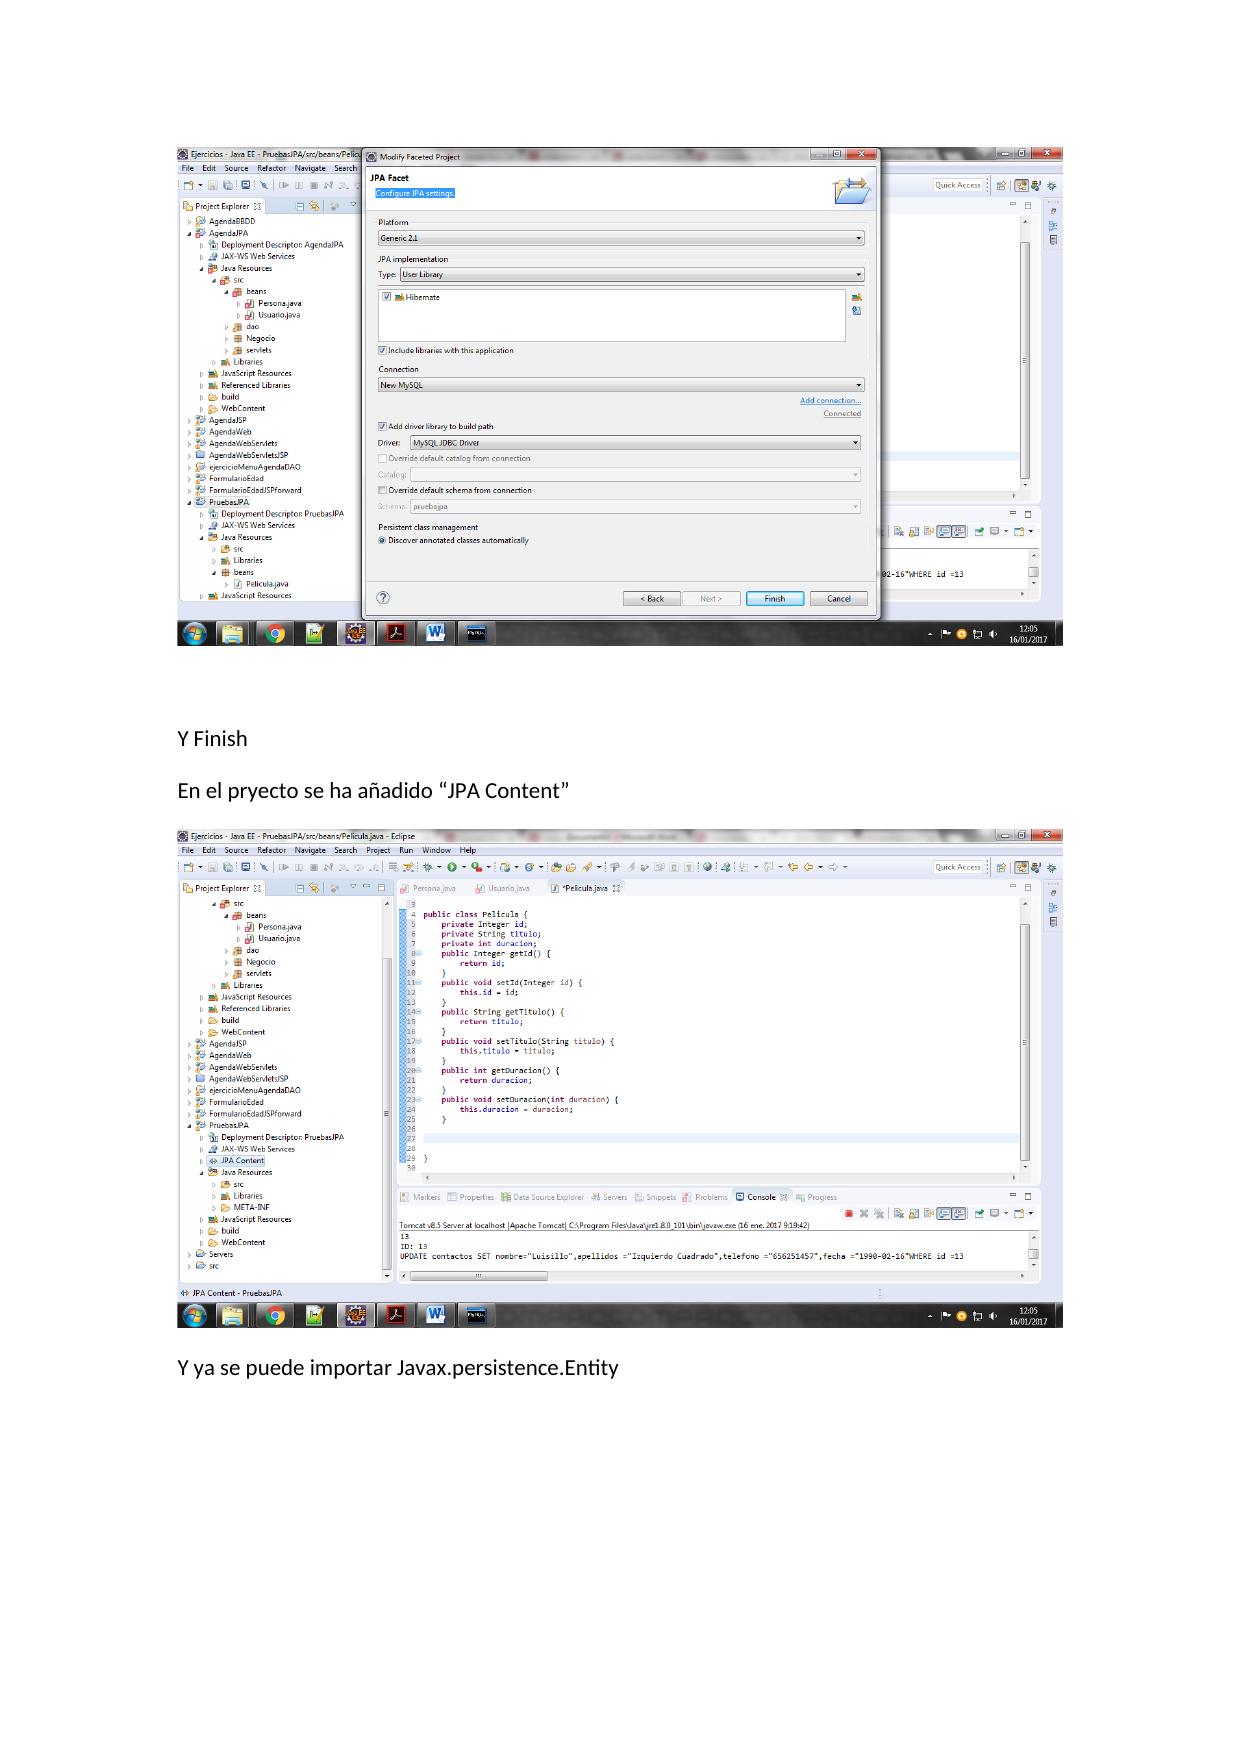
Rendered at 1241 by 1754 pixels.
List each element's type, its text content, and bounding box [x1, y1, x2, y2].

text Y Finish [177, 724, 1063, 752]
picture [177, 147, 1063, 646]
picture [177, 829, 1063, 1328]
text En el pryecto se ha añadido “JPA Content” [177, 777, 1063, 805]
text Y ya se puede importar Javax.persistence.Entity [177, 1353, 1063, 1381]
